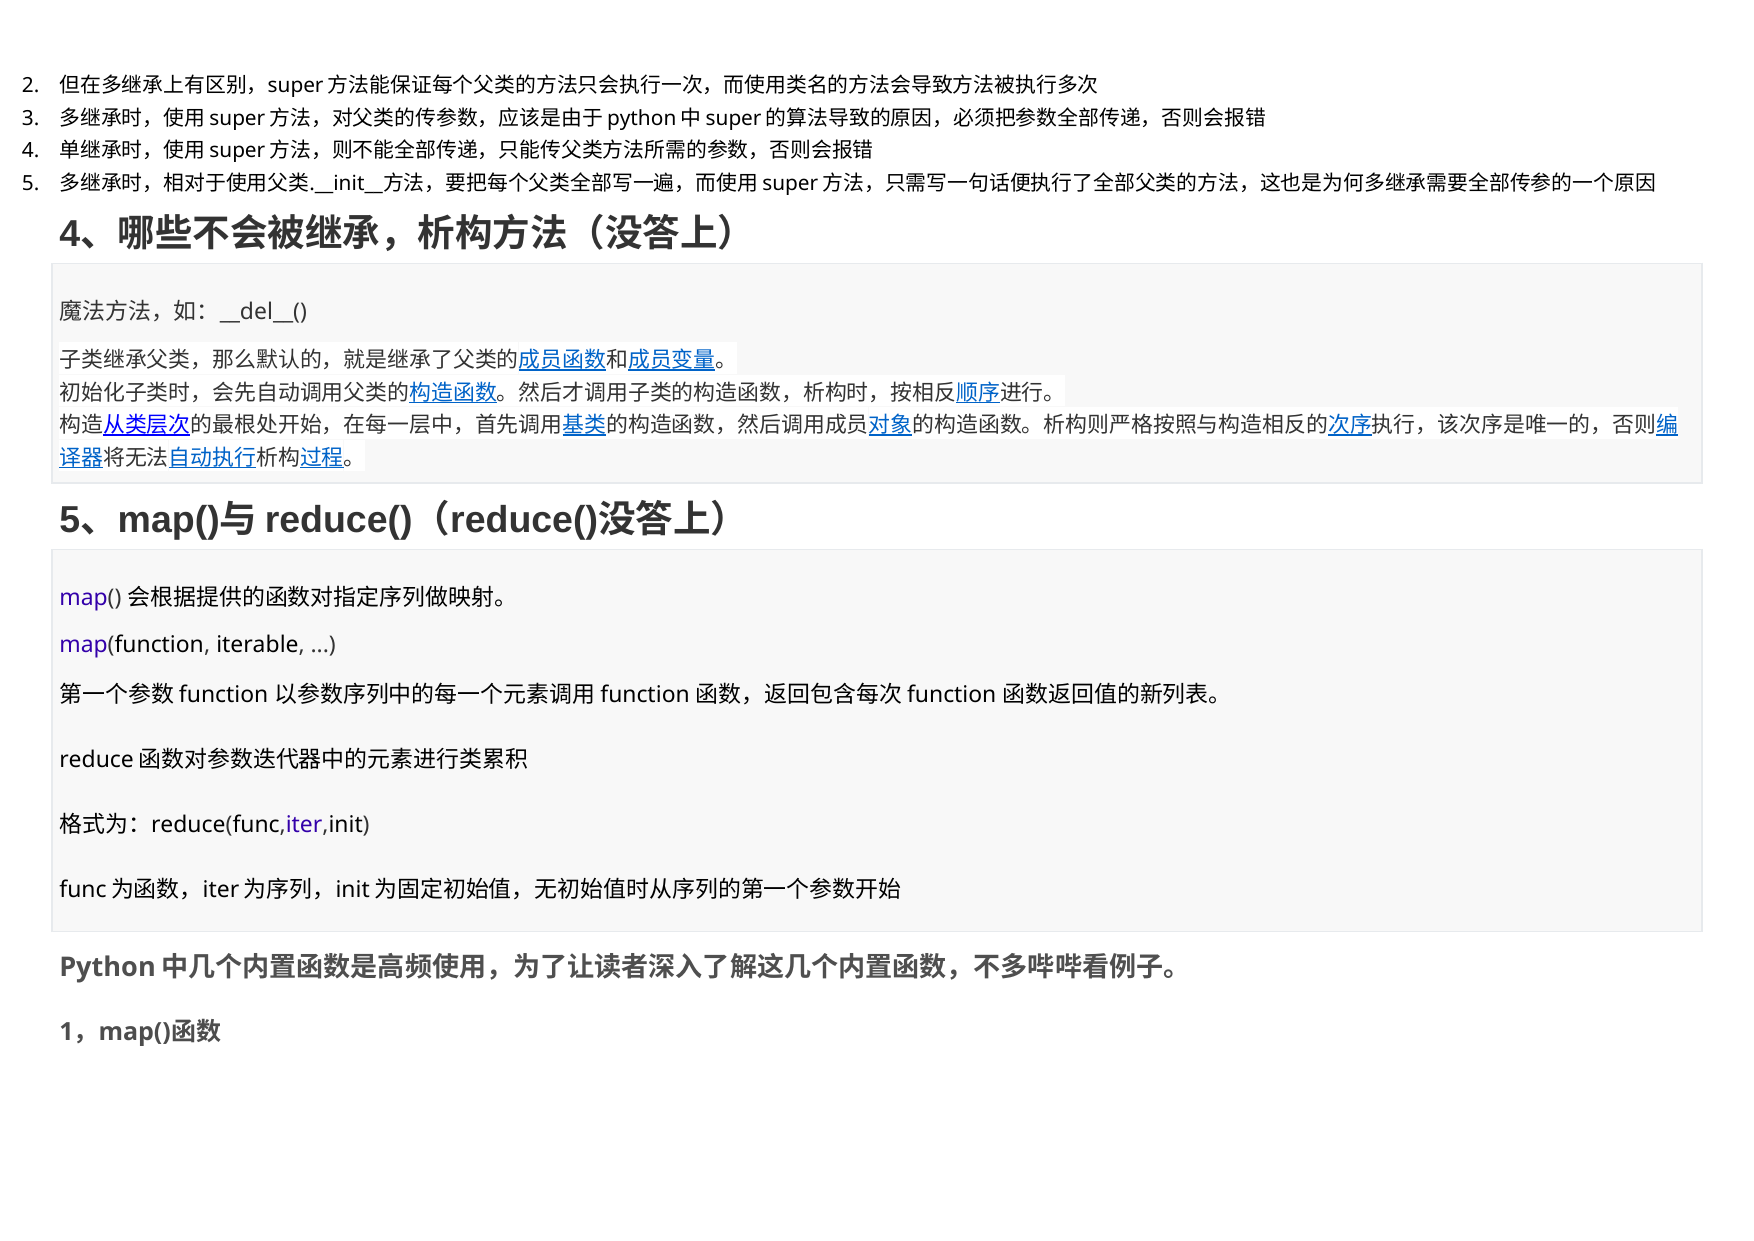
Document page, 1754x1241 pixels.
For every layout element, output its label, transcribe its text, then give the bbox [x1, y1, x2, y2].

text 1，map()函数 [59, 997, 1695, 1062]
list 单继承时，使用super方法，则不能全部传递，只能传父类方法所需的参数，否则会报错 [22, 133, 1695, 165]
text 4、哪些不会被继承，析构方法（没答上） [59, 198, 1695, 263]
text map() 会根据提供的函数对指定序列做映射。 map(function, iterable, ...) 第一个参数 function 以参数序列中的每一个元素调用 function 函数，返回包含每次 function 函数返回值的新列表。 reduce函数对参数迭代器中的元素进行类累积 格式为：reduce(func,iter,init) func为函数，iter为序列，init为固定初始值，无初始值时从序列的第一个参数开始 [53, 550, 1701, 931]
list 但在多继承上有区别，super方法能保证每个父类的方法只会执行一次，而使用类名的方法会导致方法被执行多次 [22, 68, 1695, 100]
text 子类继承父类，那么默认的，就是继承了父类的成员函数和成员变量。 初始化子类时，会先自动调用父类的构造函数。然后才调用子类的构造函数，析构时，按相反顺序进行。 构造从类层次的最根处开始，在每一层中，首先调用基类的构造函数，然后调用成员对象的构造函数。析构则严格按照与构造相反的次序执行，该次序是唯一的，否则编译器将无法自动执行析构过程。 [53, 328, 1701, 482]
text 魔法方法，如：__del__() [53, 264, 1701, 328]
text 5、map()与reduce()（reduce()没答上） [59, 484, 1695, 549]
list 多继承时，使用super方法，对父类的传参数，应该是由于python中super的算法导致的原因，必须把参数全部传递，否则会报错 [22, 100, 1695, 133]
text Python中几个内置函数是高频使用，为了让读者深入了解这几个内置函数，不多哔哔看例子。 [59, 932, 1695, 997]
list 多继承时，相对于使用父类.__init__方法，要把每个父类全部写一遍，而使用super方法，只需写一句话便执行了全部父类的方法，这也是为何多继承需要全部传参的一个原因 [22, 165, 1695, 198]
